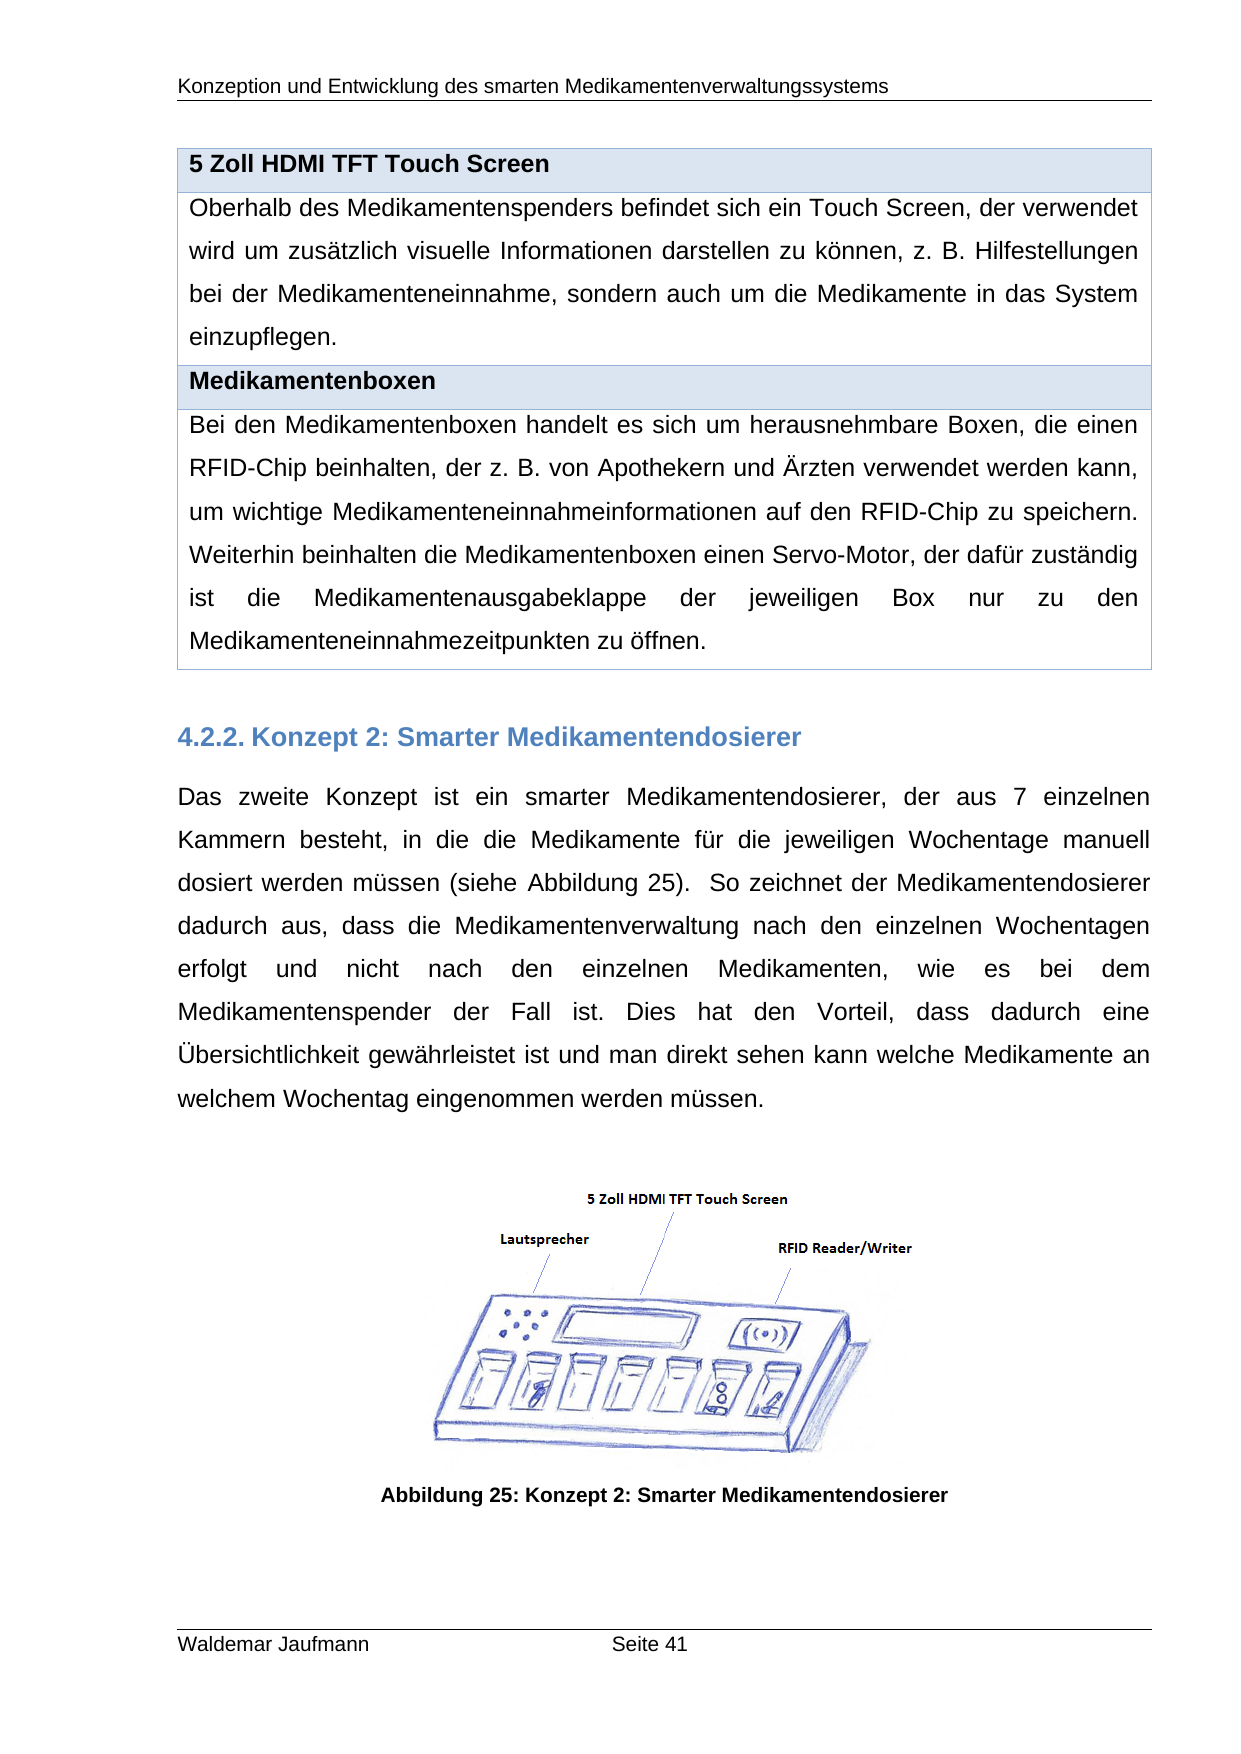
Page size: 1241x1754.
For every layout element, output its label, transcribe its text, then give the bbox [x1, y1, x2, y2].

subtitle Konzept 2: Smarter Medikamentendosierer [177, 719, 1152, 753]
text Abbildung 25: Konzept 2: Smarter Medikamentendosierer [177, 1483, 1152, 1507]
picture [386, 1126, 943, 1471]
table_cell Bei den Medikamentenboxen handelt es sich um herausnehmbare Boxen, die einen RFID-Chip beinhalten, der z. B. von Apothekern und Ärzten verwendet werden kann, um wichtige Medikamenteneinnahmeinformationen auf den RFID-Chip zu speichern. Weiterhin beinhalten die Medikamentenboxen einen Servo-Motor, der dafür zuständig ist die Medikamentenausgabeklappe der jeweiligen Box nur zu den Medikamenteneinnahmezeitpunkten zu öffnen. [178, 410, 1151, 669]
text Das zweite Konzept ist ein smarter Medikamentendosierer, der aus 7 einzelnen Kammern besteht, in die die Medikamente für die jeweiligen Wochentage manuell dosiert werden müssen (siehe Abbildung 25). So zeichnet der Medikamentendosierer dadurch aus, dass die Medikamentenverwaltung nach den einzelnen Wochentagen erfolgt und nicht nach den einzelnen Medikamenten, wie es bei dem Medikamentenspender der Fall ist. Dies hat den Vorteil, dass dadurch eine Übersichtlichkeit gewährleistet ist und man direkt sehen kann welche Medikamente an welchem Wochentag eingenommen werden müssen. [177, 782, 1152, 1112]
table_cell Medikamentenboxen [178, 366, 1151, 409]
table_cell Oberhalb des Medikamentenspenders befindet sich ein Touch Screen, der verwendet wird um zusätzlich visuelle Informationen darstellen zu können, z. B. Hilfestellungen bei der Medikamenteneinnahme, sondern auch um die Medikamente in das System einzupflegen. [178, 193, 1151, 365]
table_cell 5 Zoll HDMI TFT Touch Screen [178, 149, 1151, 192]
